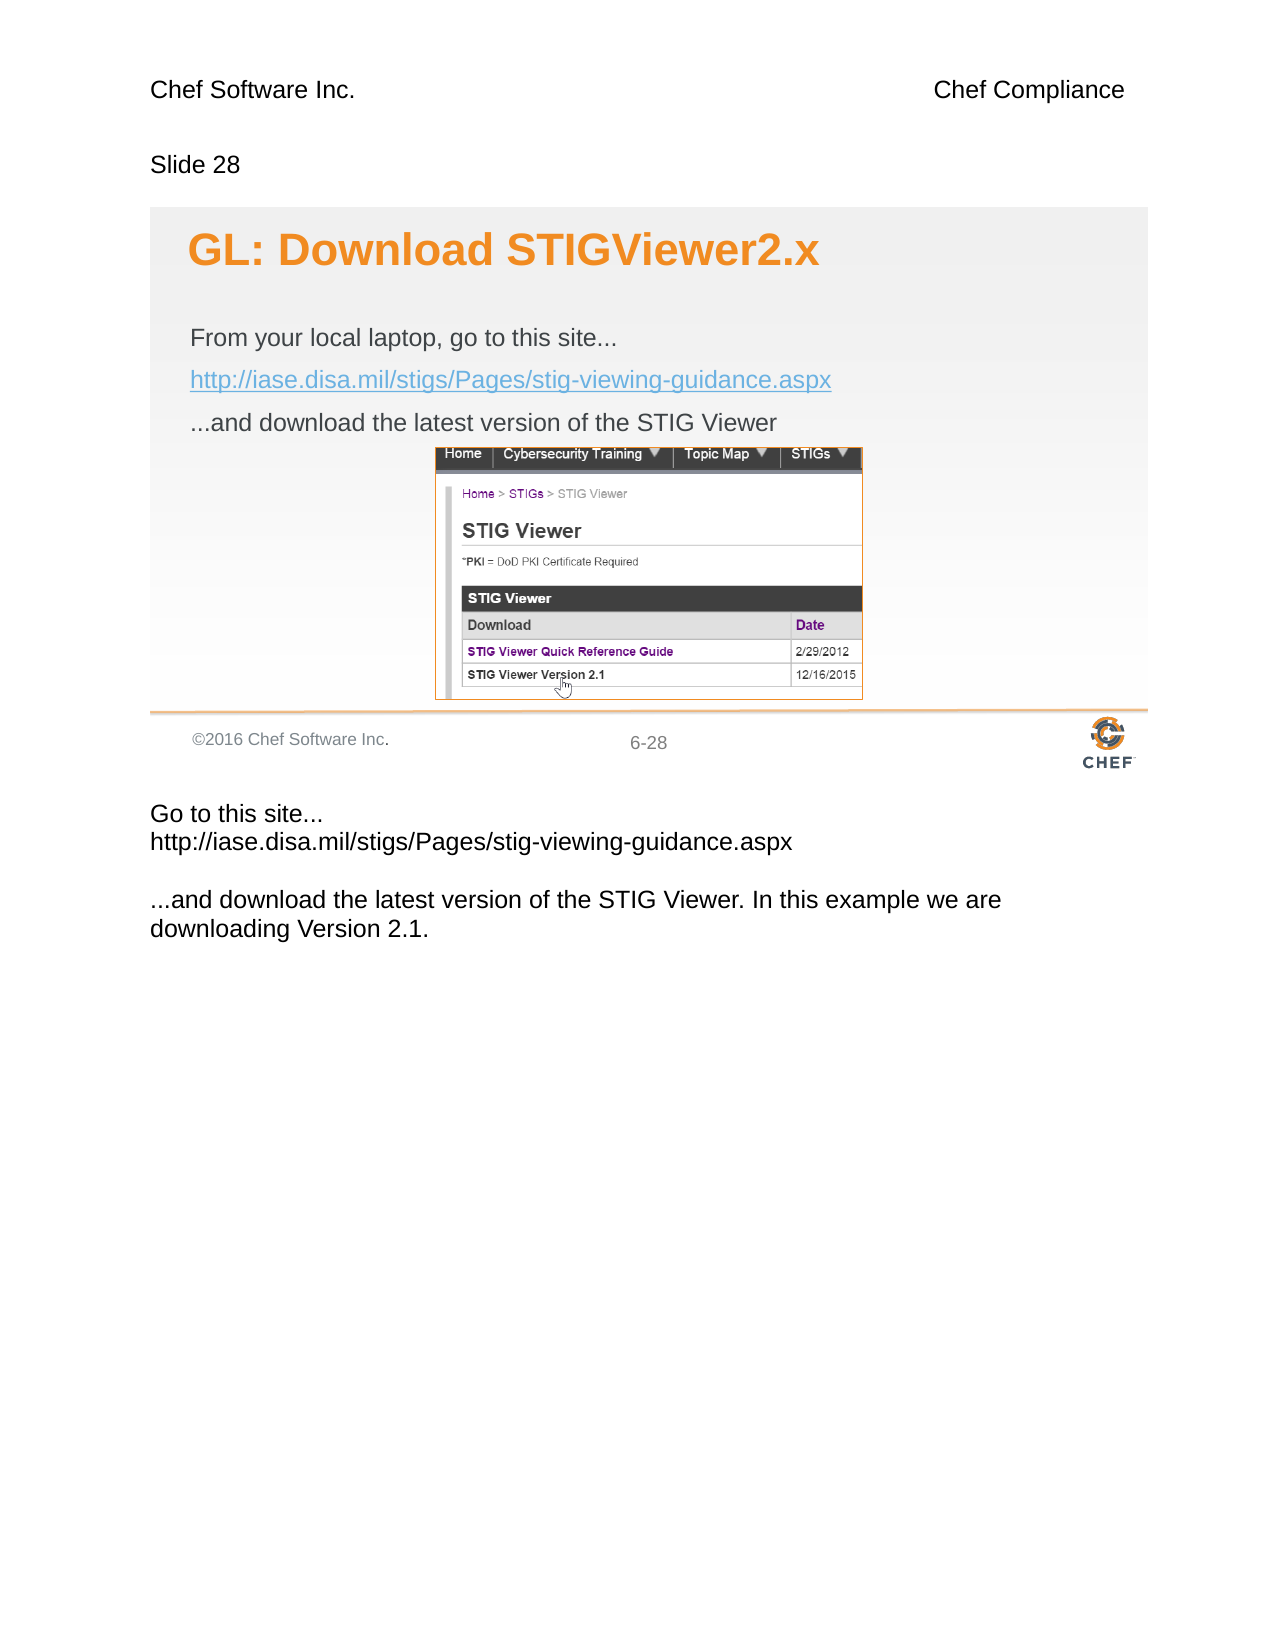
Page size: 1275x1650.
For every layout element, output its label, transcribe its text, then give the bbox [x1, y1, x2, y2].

text Slide 28 [150, 150, 1125, 179]
text ...and download the latest version of the STIG Viewer. In this example we are downloading Version 2.1. [150, 885, 1125, 942]
text http://iase.disa.mil/stigs/Pages/stig-viewing-guidance.aspx [150, 827, 1125, 856]
text Go to this site... [150, 798, 1125, 827]
